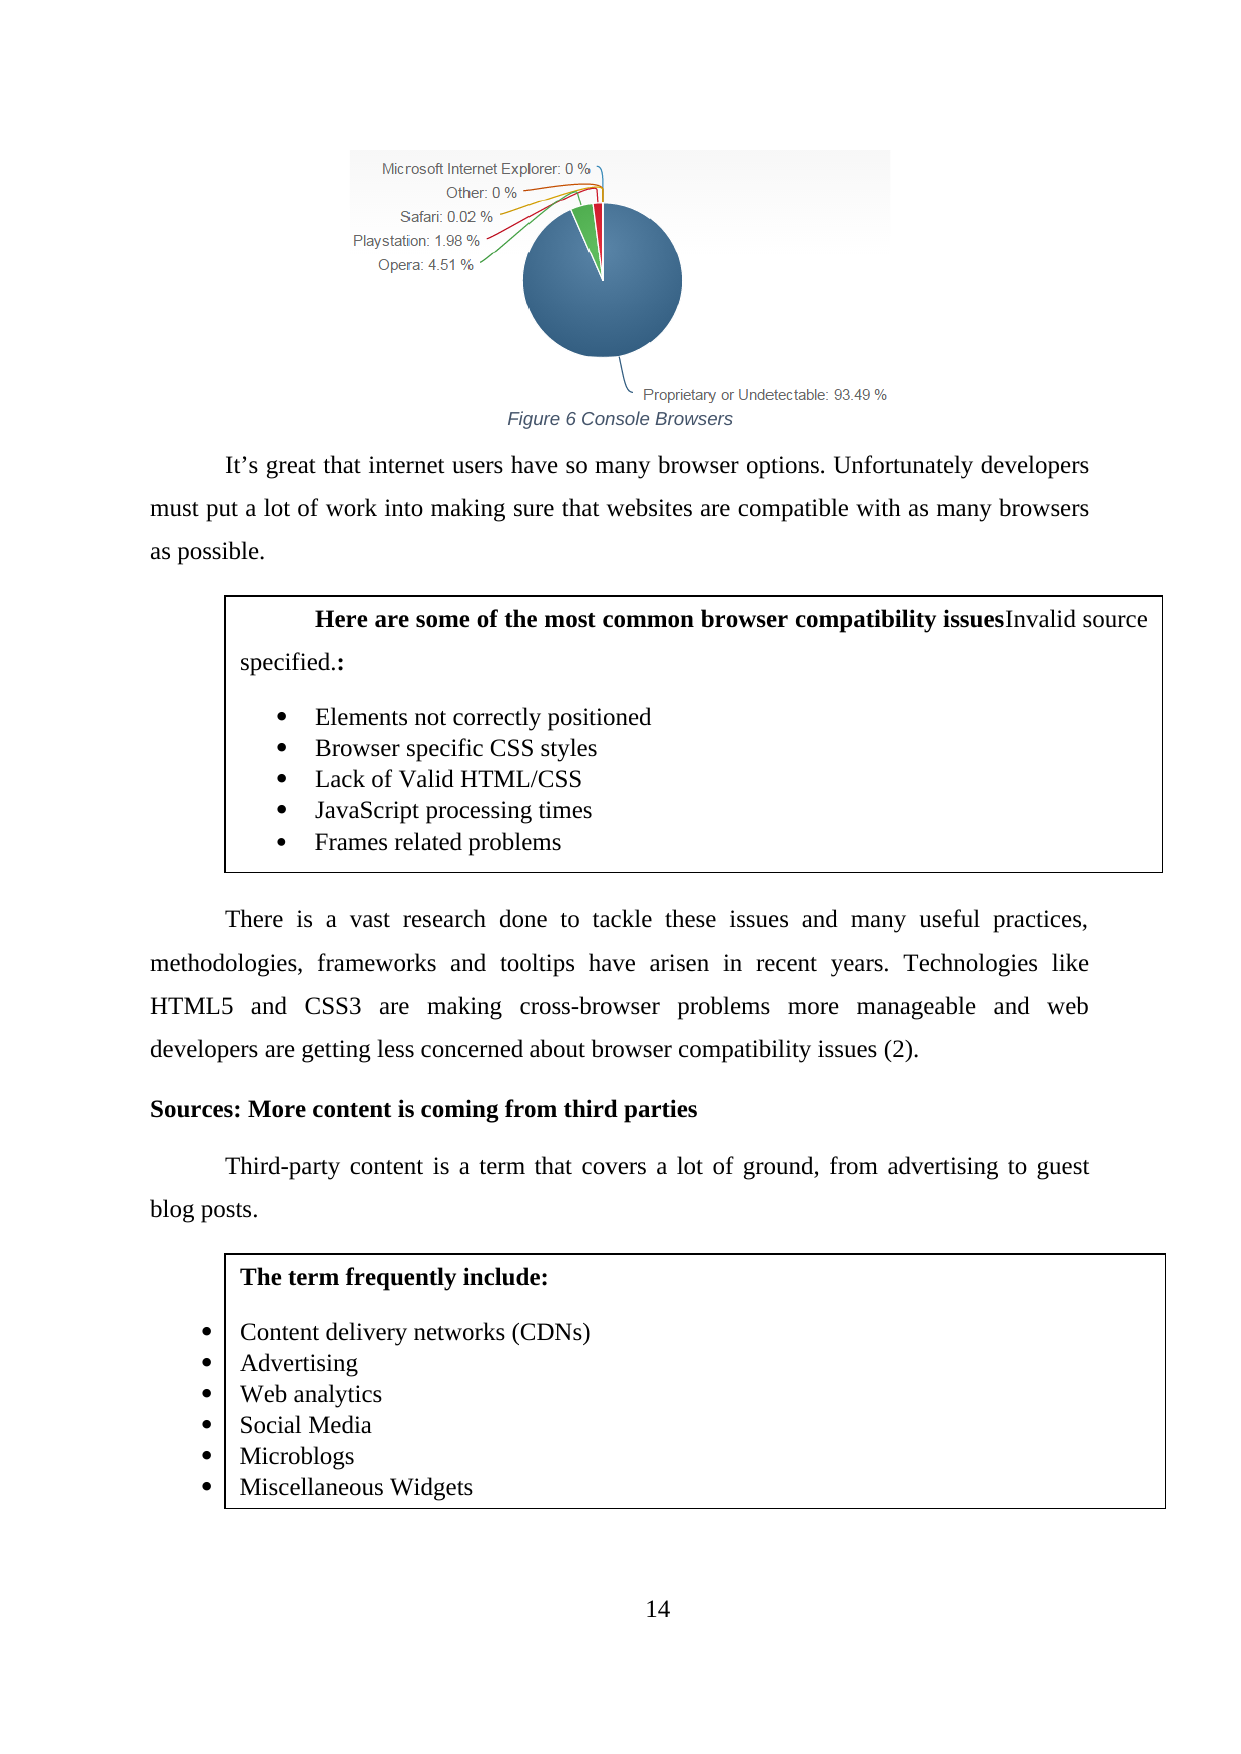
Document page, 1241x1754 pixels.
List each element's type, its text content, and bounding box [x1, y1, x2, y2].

subtitle Sources: More content is coming from third parties [150, 1094, 1090, 1122]
text There is a vast research done to tackle these issues and many useful practices, methodologies, frameworks and tooltips have arisen in recent years. Technologies like HTML5 and CSS3 are making cross-browser problems more manageable and web developers are getting less concerned about browser compatibility issues. [150, 904, 1090, 1063]
picture [349, 150, 891, 408]
text It’s great that internet users have so many browser options. Unfortunately developers must put a lot of work into making sure that websites are compatible with as many browsers as possible. [150, 450, 1090, 565]
text Third-party content is a term that covers a lot of ground, from advertising to guest blog posts. [150, 1151, 1090, 1223]
